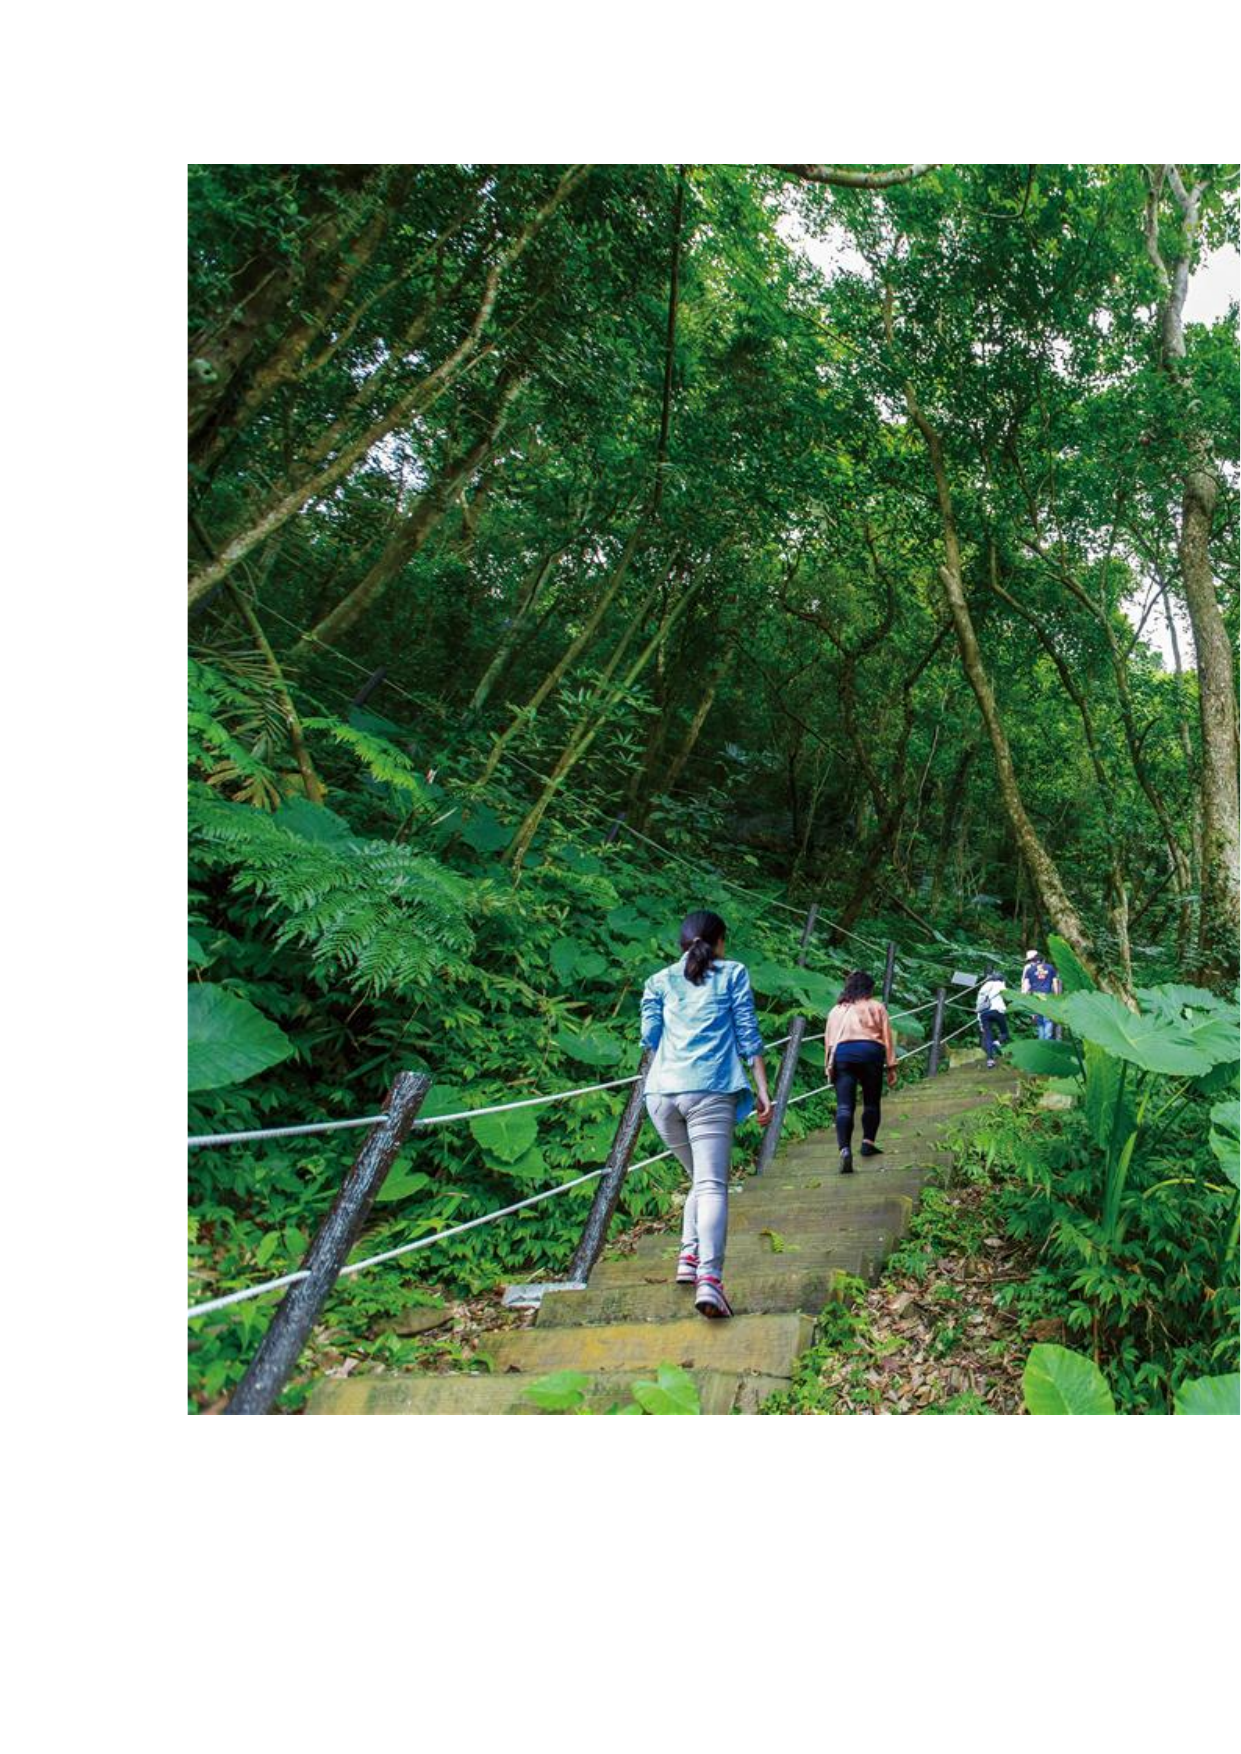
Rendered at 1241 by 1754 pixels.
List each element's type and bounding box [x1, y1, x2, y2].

picture [187, 164, 1241, 1415]
